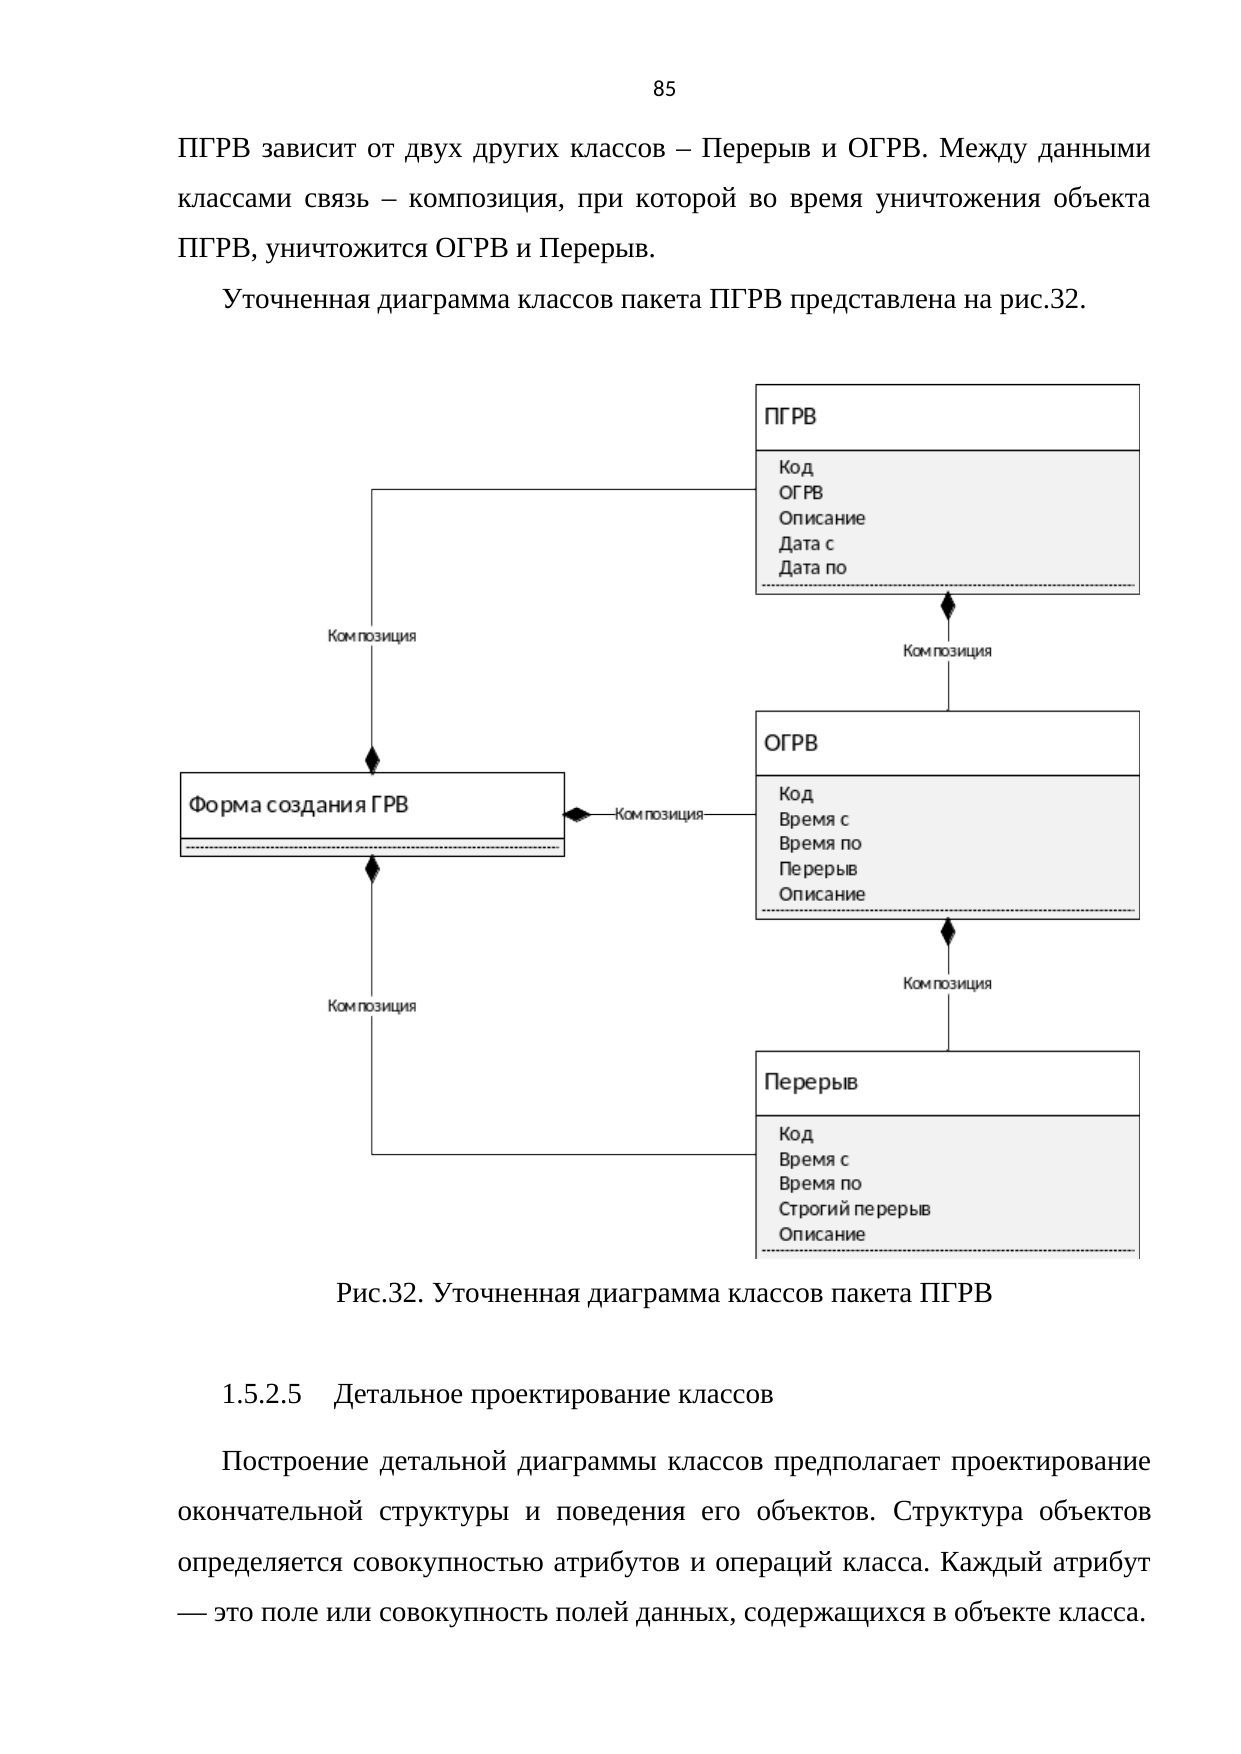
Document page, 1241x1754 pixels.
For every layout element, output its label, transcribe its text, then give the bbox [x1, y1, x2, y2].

subtitle Детальное проектирование классов [221, 1376, 1152, 1410]
text Уточненная диаграмма классов пакета ПГРВ представлена на рис.32. [177, 281, 1152, 314]
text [177, 130, 1152, 264]
text Рис.32. Уточненная диаграмма классов пакета ПГРВ [177, 1276, 1152, 1309]
text Построение детальной диаграммы классов предполагает проектирование окончательной структуры и поведения его объектов. Структура объектов определяется совокупностью атрибутов и операций класса. Каждый атрибут — это поле или совокупность полей данных, содержащихся в объекте класса. [177, 1443, 1152, 1628]
